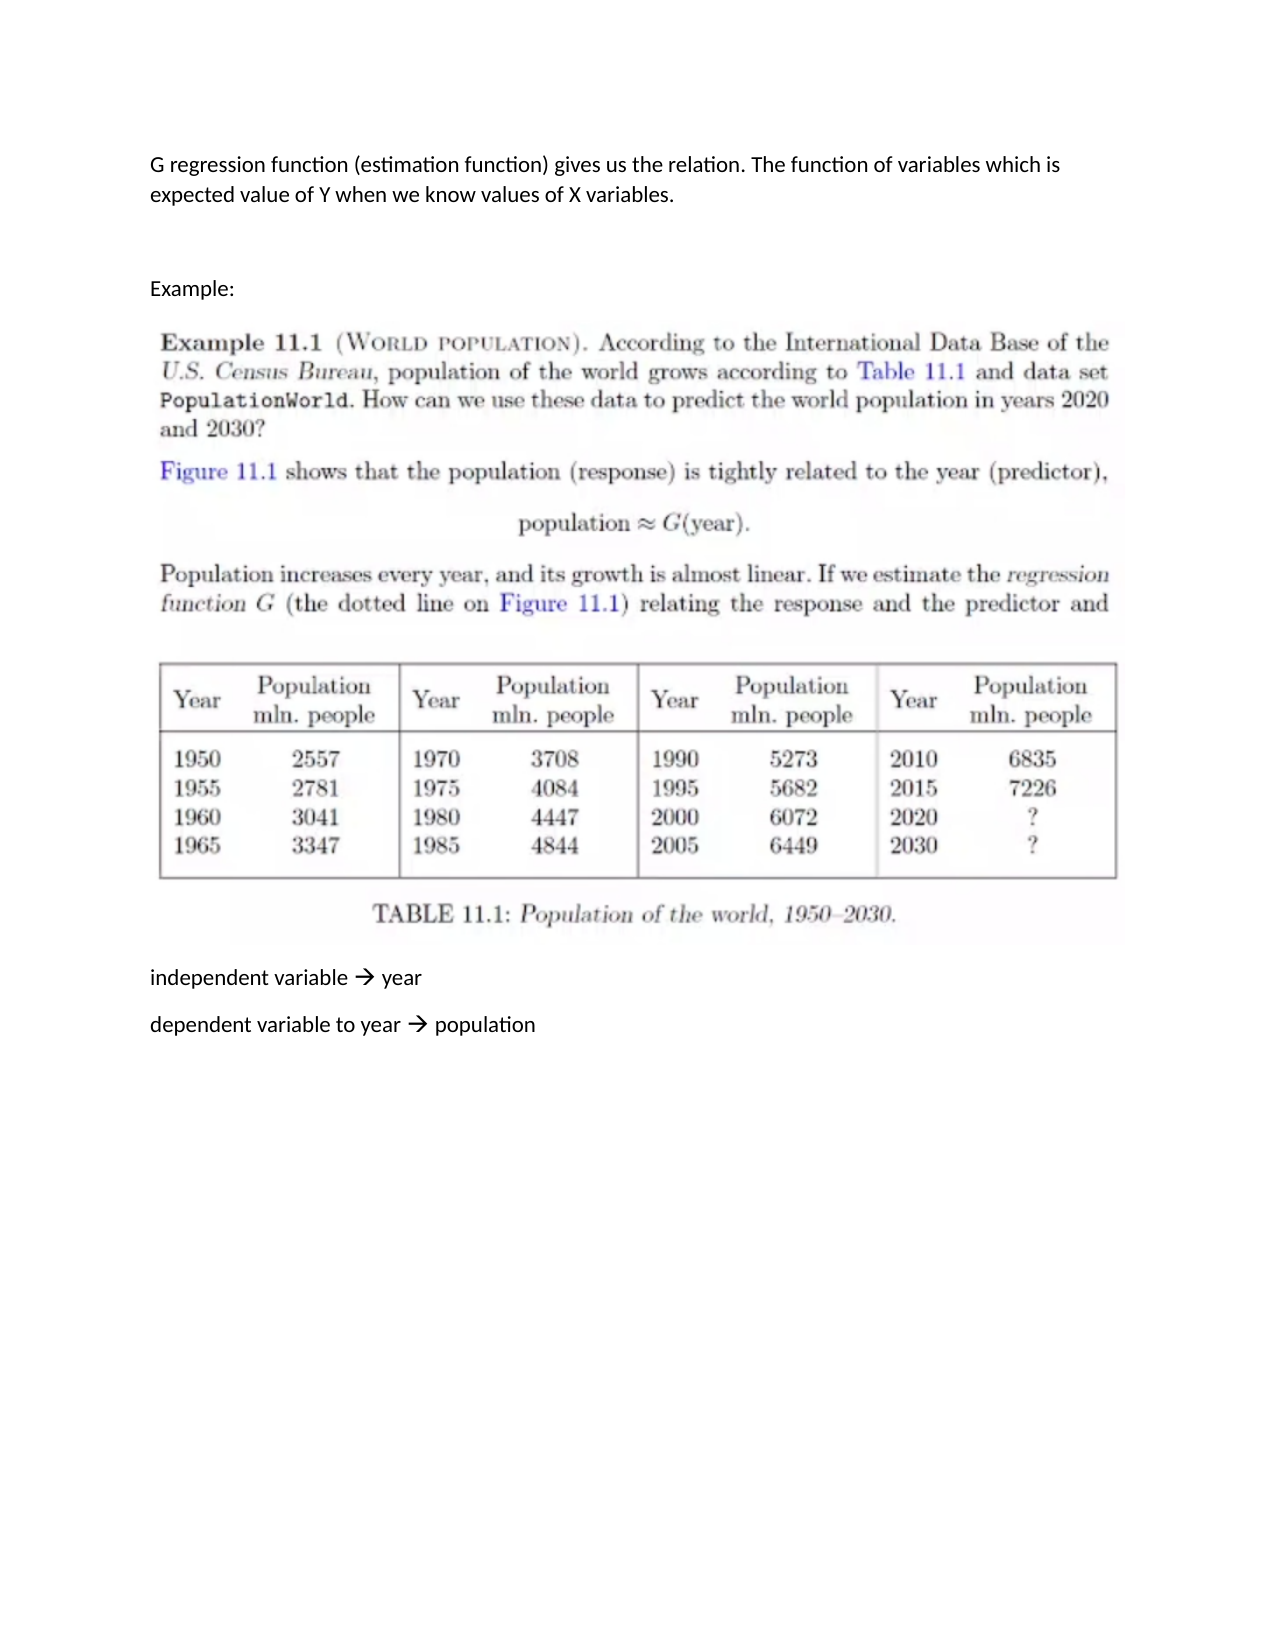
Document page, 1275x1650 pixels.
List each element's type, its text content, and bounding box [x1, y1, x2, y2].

text G regression function (estimation function) gives us the relation. The function of variables which is expected value of Y when we know values of X variables. [150, 150, 1125, 208]
text Example: [150, 274, 1125, 302]
text independent variable year [150, 963, 1125, 991]
picture [150, 320, 1125, 945]
text dependent variable to year population [150, 1010, 1125, 1038]
